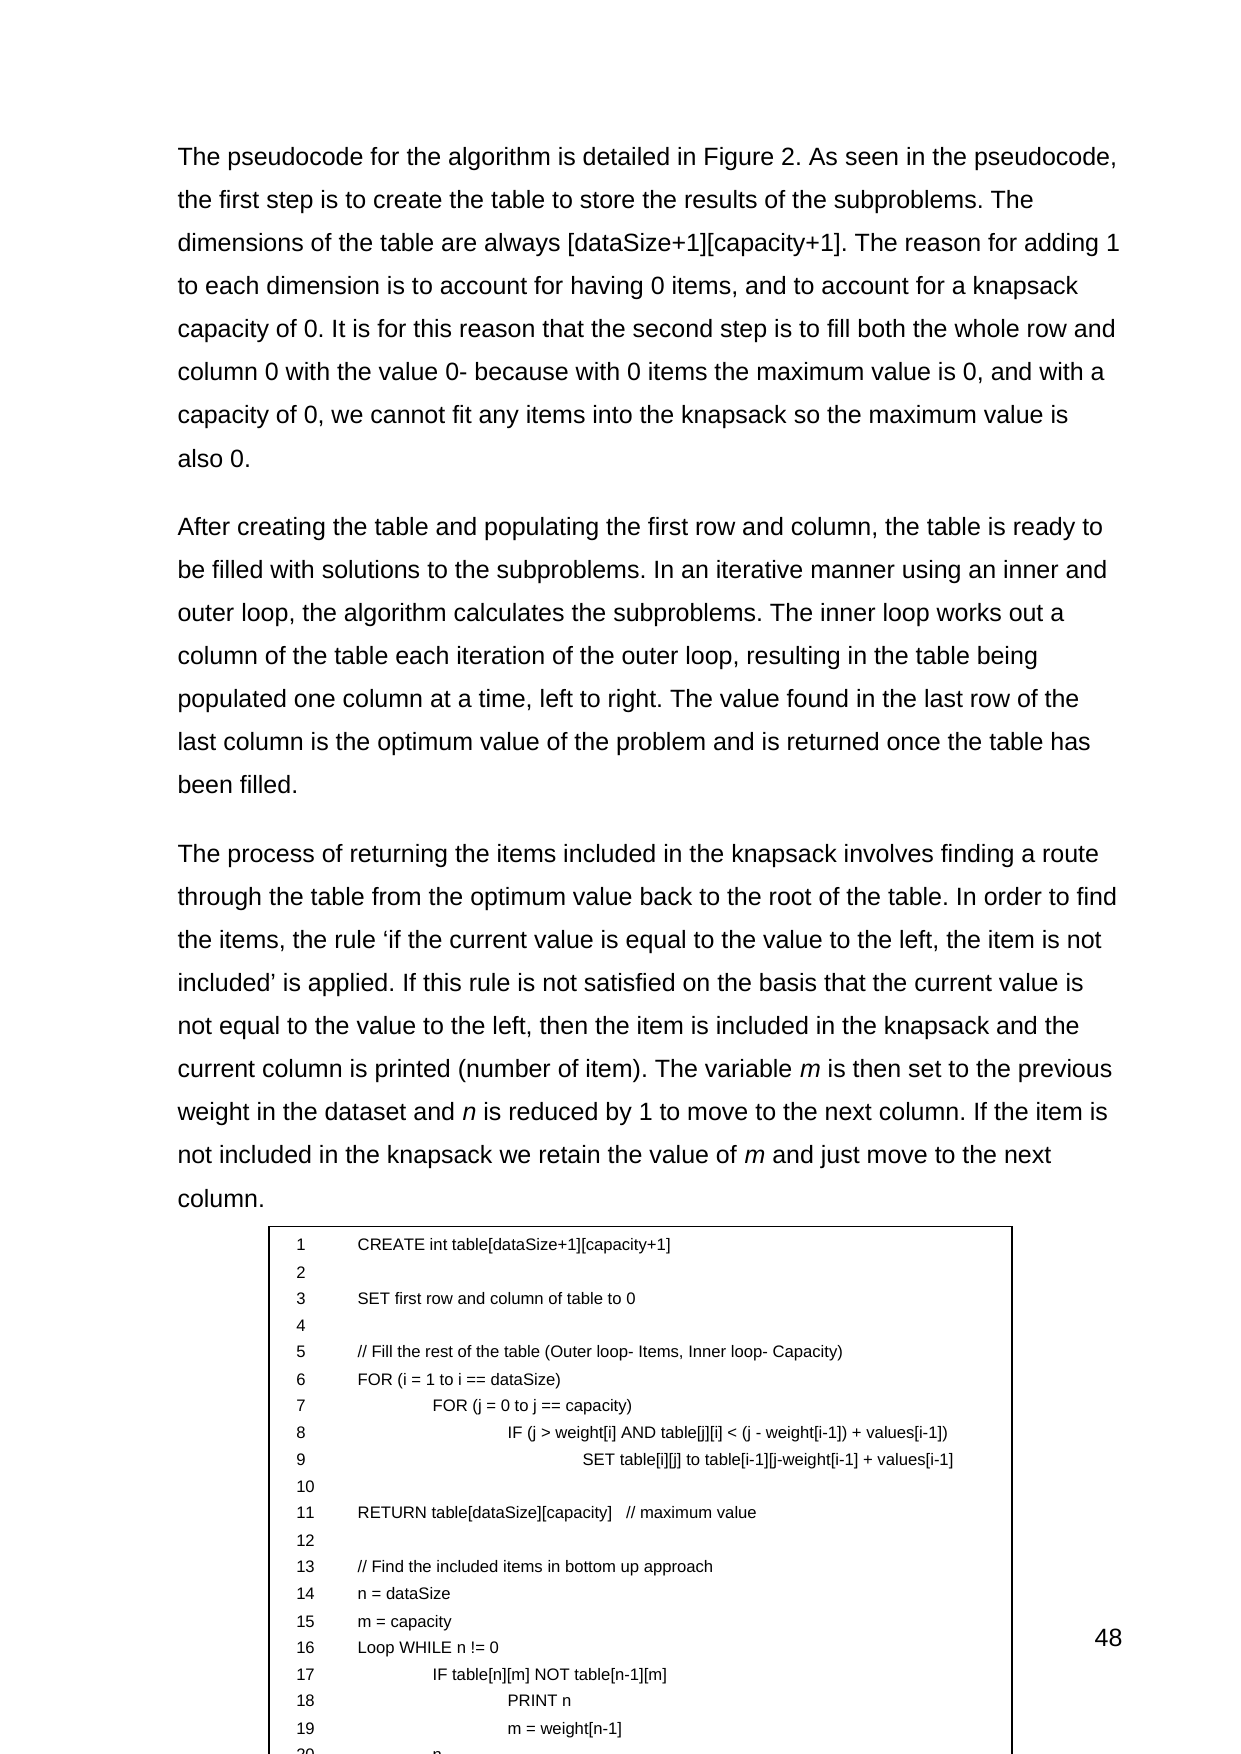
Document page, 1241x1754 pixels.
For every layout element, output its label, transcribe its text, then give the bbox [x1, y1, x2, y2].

text After creating the table and populating the first row and column, the table is ready to be filled with solutions to the subproblems. In an iterative manner using an inner and outer loop, the algorithm calculates the subproblems. The inner loop works out a column of the table each iteration of the outer loop, resulting in the table being populated one column at a time, left to right. The value found in the last row of the last column is the optimum value of the problem and is returned once the table has been filled. [177, 512, 1122, 799]
text The pseudocode for the algorithm is detailed in Figure 2. As seen in the pseudocode, the first step is to create the table to store the results of the subproblems. The dimensions of the table are always [dataSize+1][capacity+1]. The reason for adding 1 to each dimension is to account for having 0 items, and to account for a knapsack capacity of 0. It is for this reason that the second step is to fill both the whole row and column 0 with the value 0- because with 0 items the maximum value is 0, and with a capacity of 0, we cannot fit any items into the knapsack so the maximum value is also 0. [177, 142, 1122, 472]
text The process of returning the items included in the knapsack involves finding a route through the table from the optimum value back to the root of the table. In order to find the items, the rule ‘if the current value is equal to the value to the left, the item is not included’ is applied. If this rule is not satisfied on the basis that the current value is not equal to the value to the left, then the item is included in the knapsack and the current column is printed (number of item). The variable m is then set to the previous weight in the dataset and n is reduced by 1 to move to the next column. If the item is not included in the knapsack we retain the value of m and just move to the next column. [177, 839, 1122, 1212]
